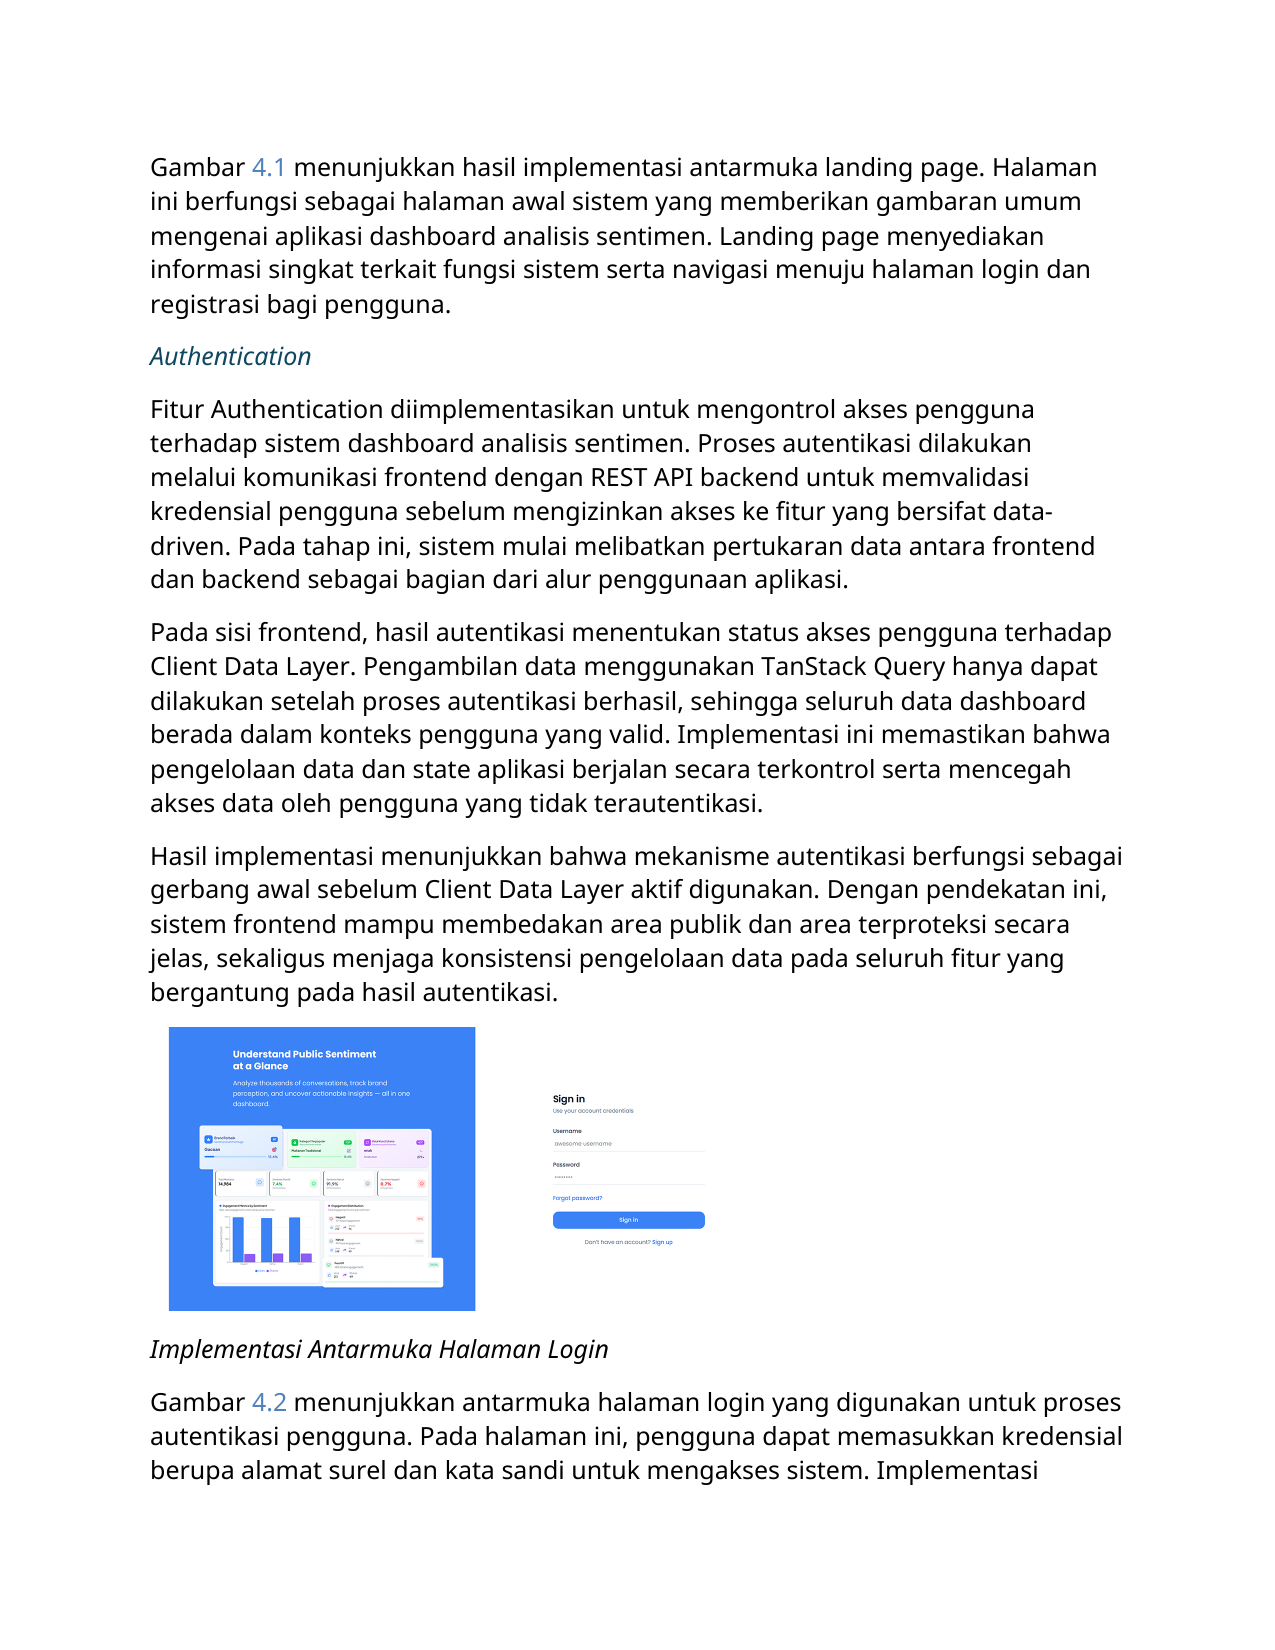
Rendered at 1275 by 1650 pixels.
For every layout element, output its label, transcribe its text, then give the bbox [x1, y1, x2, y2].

picture [168, 1027, 782, 1311]
text Hasil implementasi menunjukkan bahwa mekanisme autentikasi berfungsi sebagai gerbang awal sebelum Client Data Layer aktif digunakan. Dengan pendekatan ini, sistem frontend mampu membedakan area publik dan area terproteksi secara jelas, sekaligus menjaga konsistensi pengelolaan data pada seluruh fitur yang bergantung pada hasil autentikasi. [150, 838, 1125, 1008]
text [150, 1384, 1125, 1487]
text Implementasi Antarmuka Halaman Login [150, 1332, 1125, 1366]
text Gambar 4.1 menunjukkan hasil implementasi antarmuka landing page. Halaman ini berfungsi sebagai halaman awal sistem yang memberikan gambaran umum mengenai aplikasi dashboard analisis sentimen. Landing page menyediakan informasi singkat terkait fungsi sistem serta navigasi menuju halaman login dan registrasi bagi pengguna. [150, 150, 1125, 320]
text Fitur Authentication diimplementasikan untuk mengontrol akses pengguna terhadap sistem dashboard analisis sentimen. Proses autentikasi dilakukan melalui komunikasi frontend dengan REST API backend untuk memvalidasi kredensial pengguna sebelum mengizinkan akses ke fitur yang bersifat data-driven. Pada tahap ini, sistem mulai melibatkan pertukaran data antara frontend dan backend sebagai bagian dari alur penggunaan aplikasi. [150, 392, 1125, 596]
subtitle Authentication [150, 339, 1125, 373]
text Pada sisi frontend, hasil autentikasi menentukan status akses pengguna terhadap Client Data Layer. Pengambilan data menggunakan TanStack Query hanya dapat dilakukan setelah proses autentikasi berhasil, sehingga seluruh data dashboard berada dalam konteks pengguna yang valid. Implementasi ini memastikan bahwa pengelolaan data dan state aplikasi berjalan secara terkontrol serta mencegah akses data oleh pengguna yang tidak terautentikasi. [150, 615, 1125, 819]
